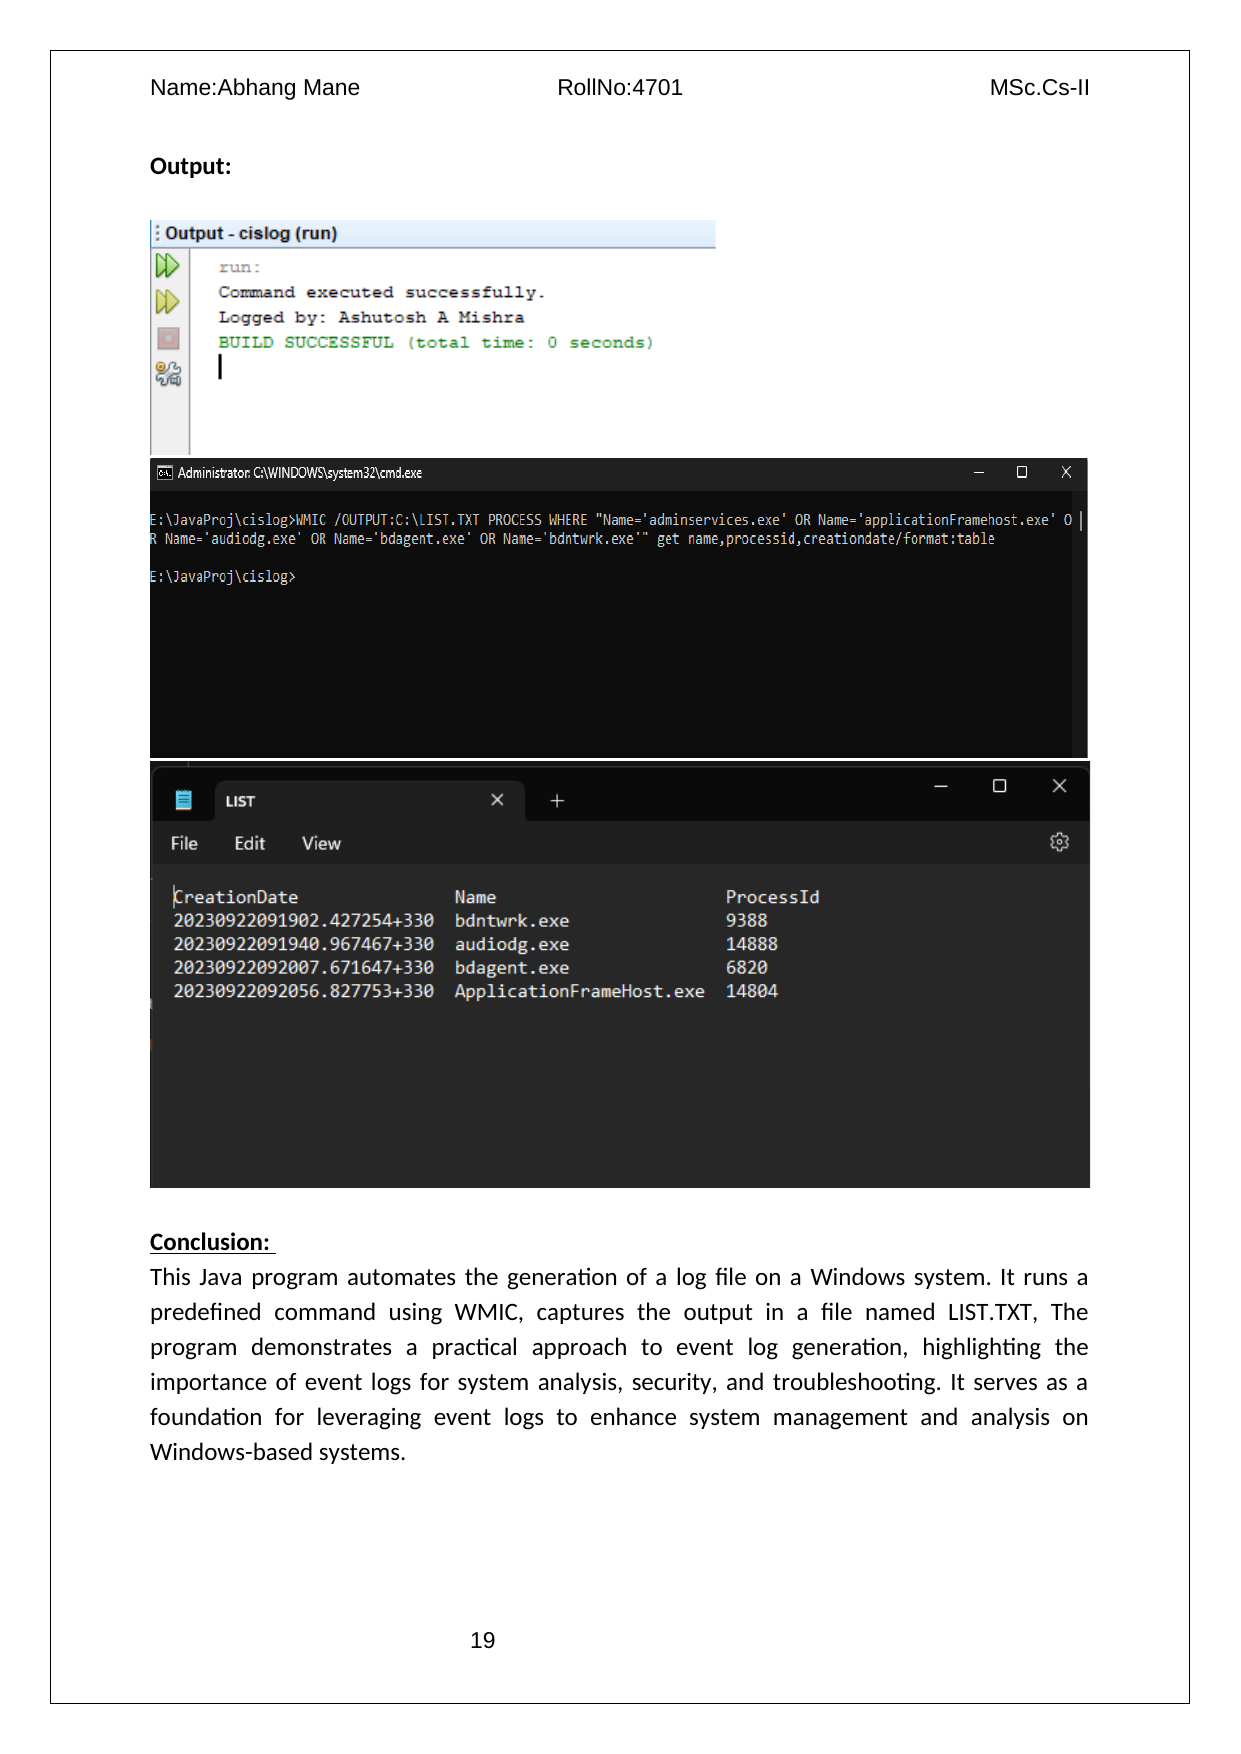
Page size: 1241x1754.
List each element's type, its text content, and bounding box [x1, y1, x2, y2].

text Output: [150, 150, 1090, 181]
text Conclusion: [150, 1227, 1090, 1257]
picture [150, 761, 1091, 1188]
picture [150, 220, 716, 455]
picture [150, 458, 1088, 758]
text This Java program automates the generation of a log file on a Windows system. It runs a predefined command using WMIC, captures the output in a file named LIST.TXT, The program demonstrates a practical approach to event log generation, highlighting the importance of event logs for system analysis, security, and troubleshooting. It serves as a foundation for leveraging event logs to enhance system management and analysis on Windows-based systems. [150, 1262, 1090, 1467]
